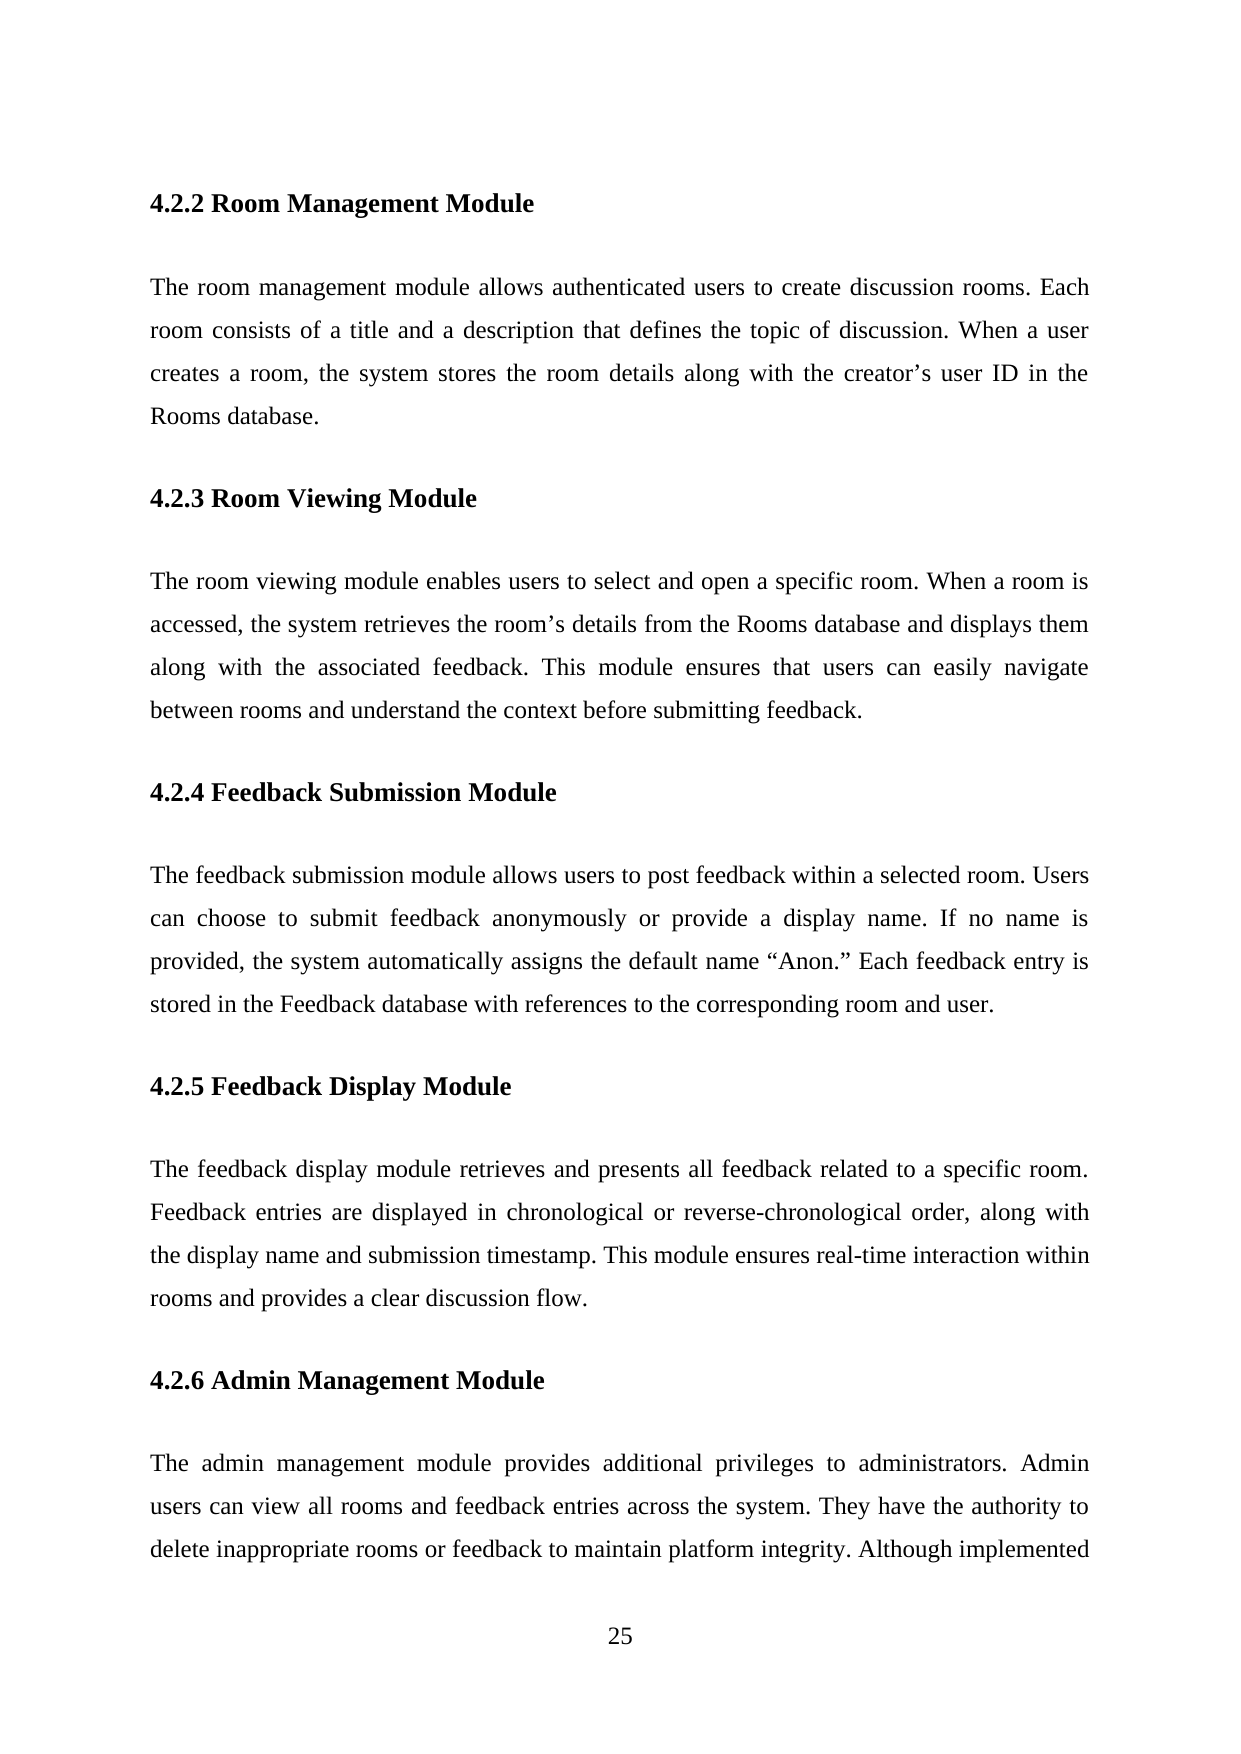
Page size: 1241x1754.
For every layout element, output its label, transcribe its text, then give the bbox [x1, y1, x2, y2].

text The feedback display module retrieves and presents all feedback related to a specific room. Feedback entries are displayed in chronological or reverse-chronological order, along with the display name and submission timestamp. This module ensures real-time interaction within rooms and provides a clear discussion flow. [150, 1154, 1090, 1312]
subtitle 4.2.6 Admin Management Module [150, 1364, 1090, 1395]
subtitle 4.2.5 Feedback Display Module [150, 1070, 1090, 1101]
subtitle 4.2.4 Feedback Submission Module [150, 776, 1090, 807]
subtitle 4.2.3 Room Viewing Module [150, 482, 1090, 513]
text The room viewing module enables users to select and open a specific room. When a room is accessed, the system retrieves the room’s details from the Rooms database and displays them along with the associated feedback. This module ensures that users can easily navigate between rooms and understand the context before submitting feedback. [150, 566, 1090, 724]
text The feedback submission module allows users to post feedback within a selected room. Users can choose to submit feedback anonymously or provide a display name. If no name is provided, the system automatically assigns the default name “Anon.” Each feedback entry is stored in the Feedback database with references to the corresponding room and user. [150, 860, 1090, 1018]
subtitle 4.2.2 Room Management Module [150, 187, 1090, 219]
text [150, 1448, 1090, 1563]
text The room management module allows authenticated users to create discussion rooms. Each room consists of a title and a description that defines the topic of discussion. When a user creates a room, the system stores the room details along with the creator’s user ID in the Rooms database. [150, 272, 1090, 430]
